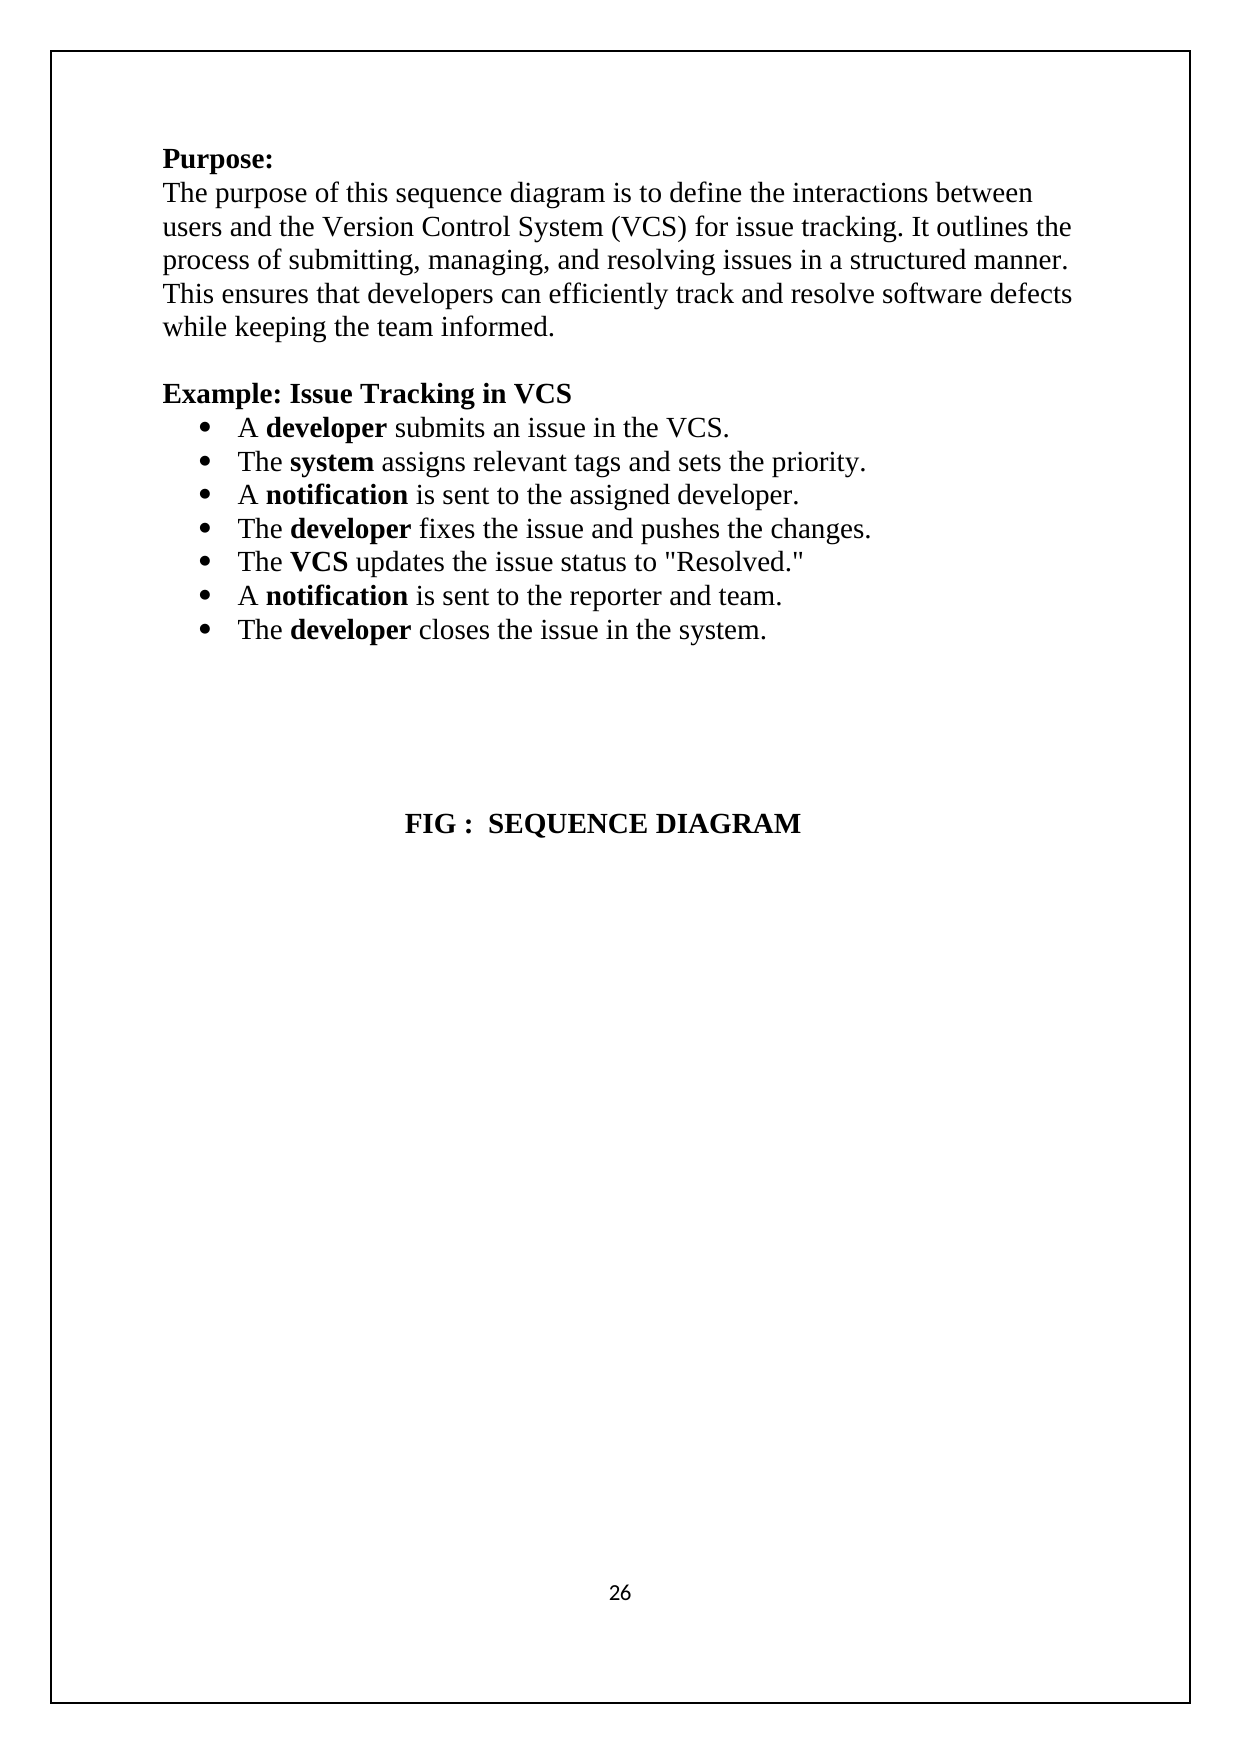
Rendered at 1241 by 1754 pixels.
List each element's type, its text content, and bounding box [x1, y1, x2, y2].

text Example: Issue Tracking in VCS [162, 376, 1078, 410]
list A notification is sent to the reporter and team. [200, 578, 1078, 612]
list The system assigns relevant tags and sets the priority. [200, 444, 1078, 477]
text Purpose: [162, 142, 1078, 175]
text FIG : SEQUENCE DIAGRAM [404, 806, 1166, 840]
list A developer submits an issue in the VCS. [200, 410, 1078, 444]
list The developer closes the issue in the system. [200, 612, 1078, 646]
list The VCS updates the issue status to "Resolved." [200, 544, 1078, 578]
list A notification is sent to the assigned developer. [200, 477, 1078, 511]
text The purpose of this sequence diagram is to define the interactions between users and the Version Control System (VCS) for issue tracking. It outlines the process of submitting, managing, and resolving issues in a structured manner. This ensures that developers can efficiently track and resolve software defects while keeping the team informed. [162, 175, 1078, 343]
list The developer fixes the issue and pushes the changes. [200, 511, 1078, 544]
